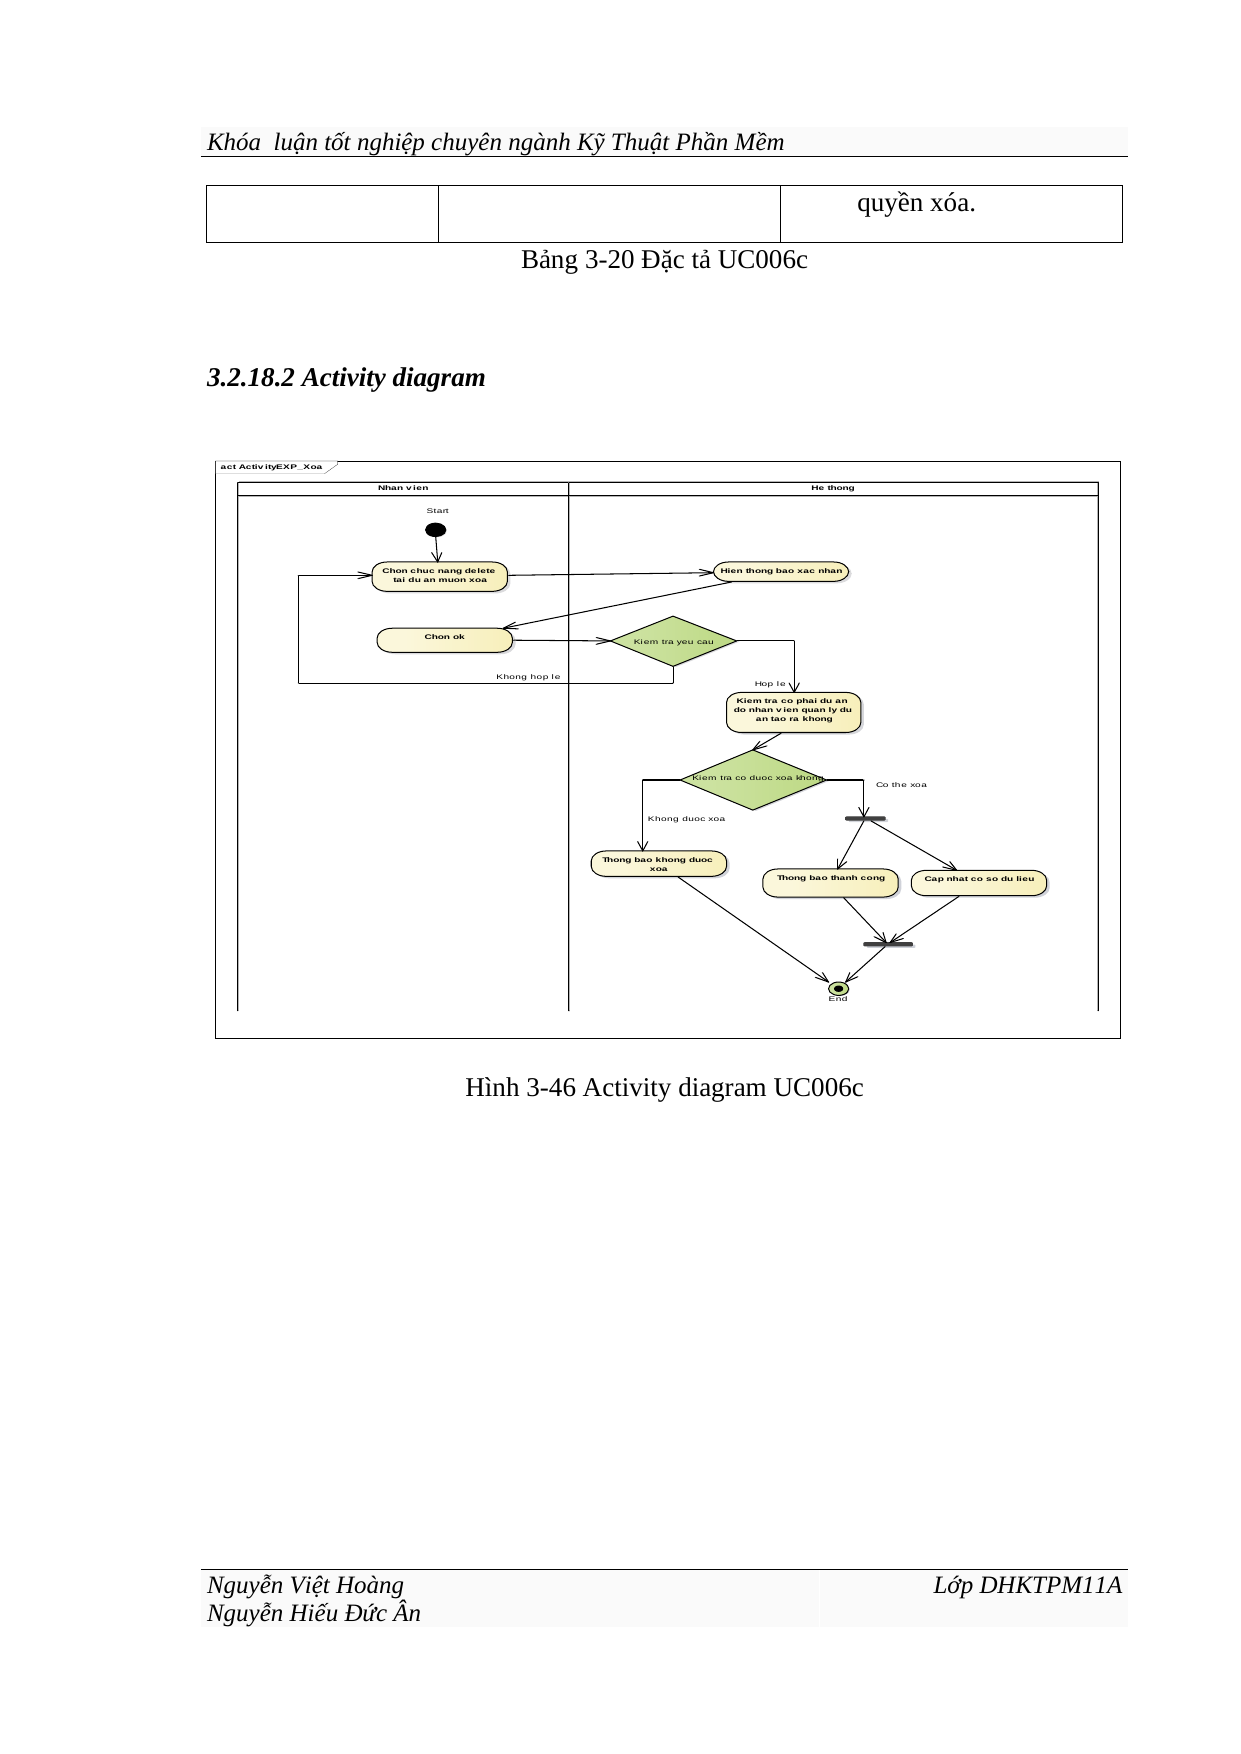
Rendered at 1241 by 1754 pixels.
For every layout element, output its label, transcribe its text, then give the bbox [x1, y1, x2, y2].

table_cell [439, 186, 780, 242]
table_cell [781, 186, 1122, 242]
subtitle Activity diagram [207, 361, 1122, 392]
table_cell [207, 186, 438, 242]
text Bảng 3-20 Đặc tả UC006c [207, 243, 1122, 274]
